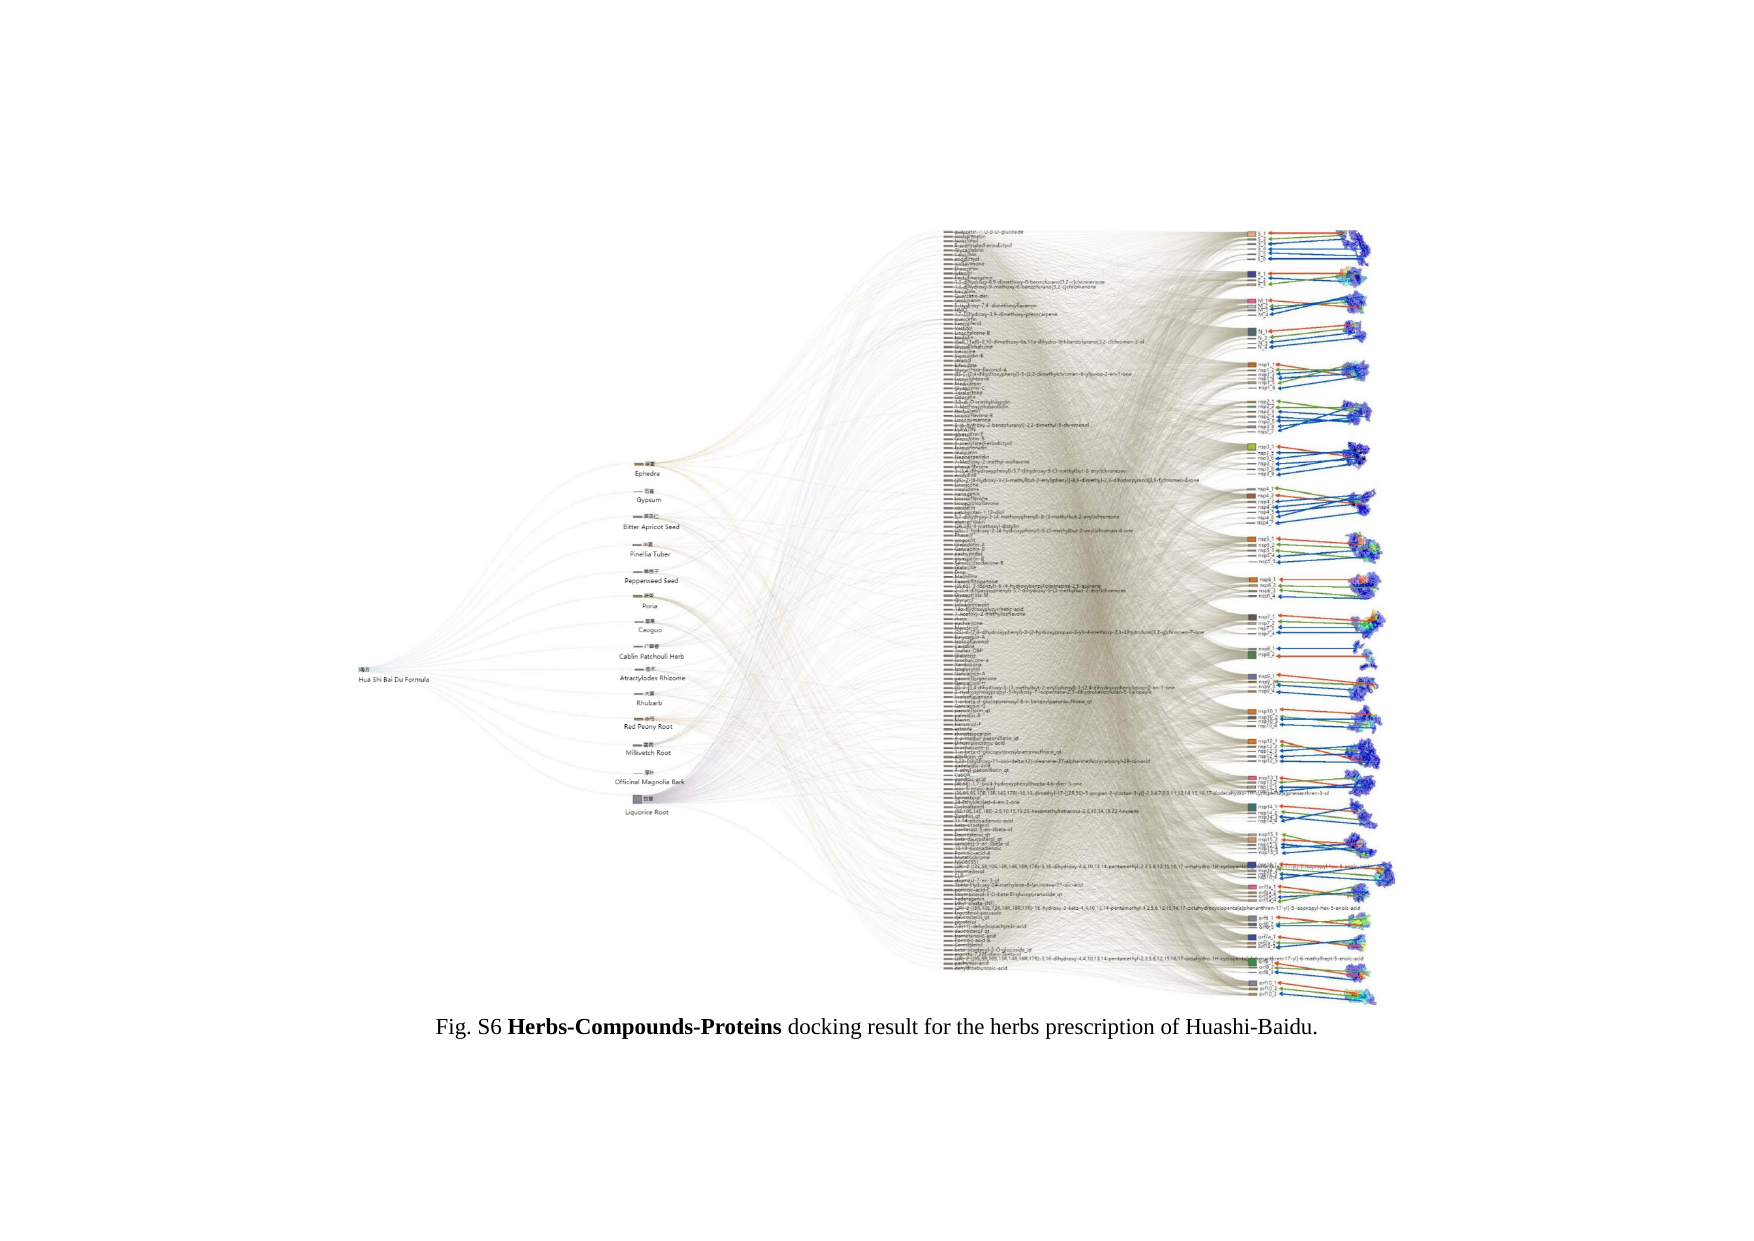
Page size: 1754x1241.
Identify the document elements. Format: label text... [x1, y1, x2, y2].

picture [358, 230, 1396, 1007]
text Fig. S6 Herbs-Compounds-Proteins docking result for the herbs prescription of Huashi-Baidu. [150, 1010, 1604, 1043]
